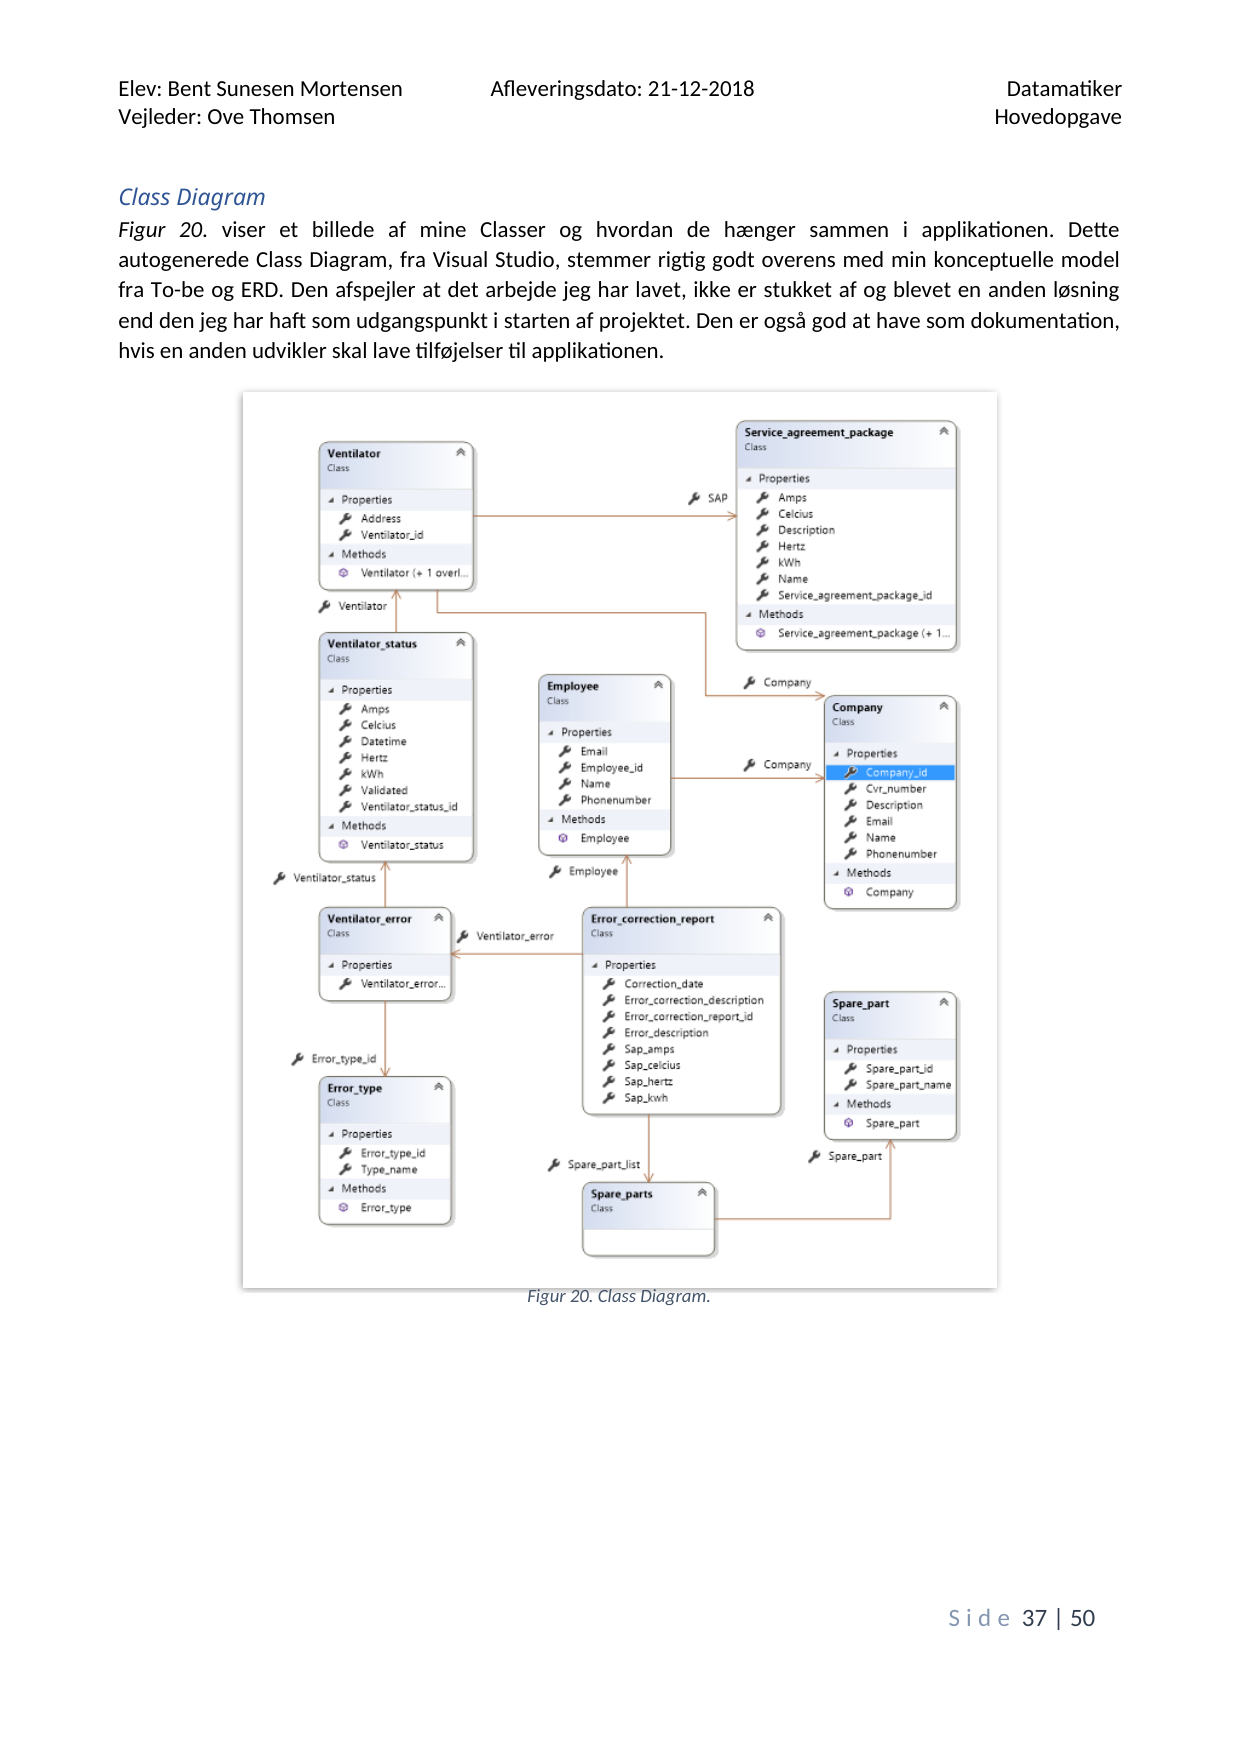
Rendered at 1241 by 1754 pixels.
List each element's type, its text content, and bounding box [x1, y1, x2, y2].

picture [244, 393, 996, 1287]
subtitle Class Diagram [118, 181, 1122, 213]
